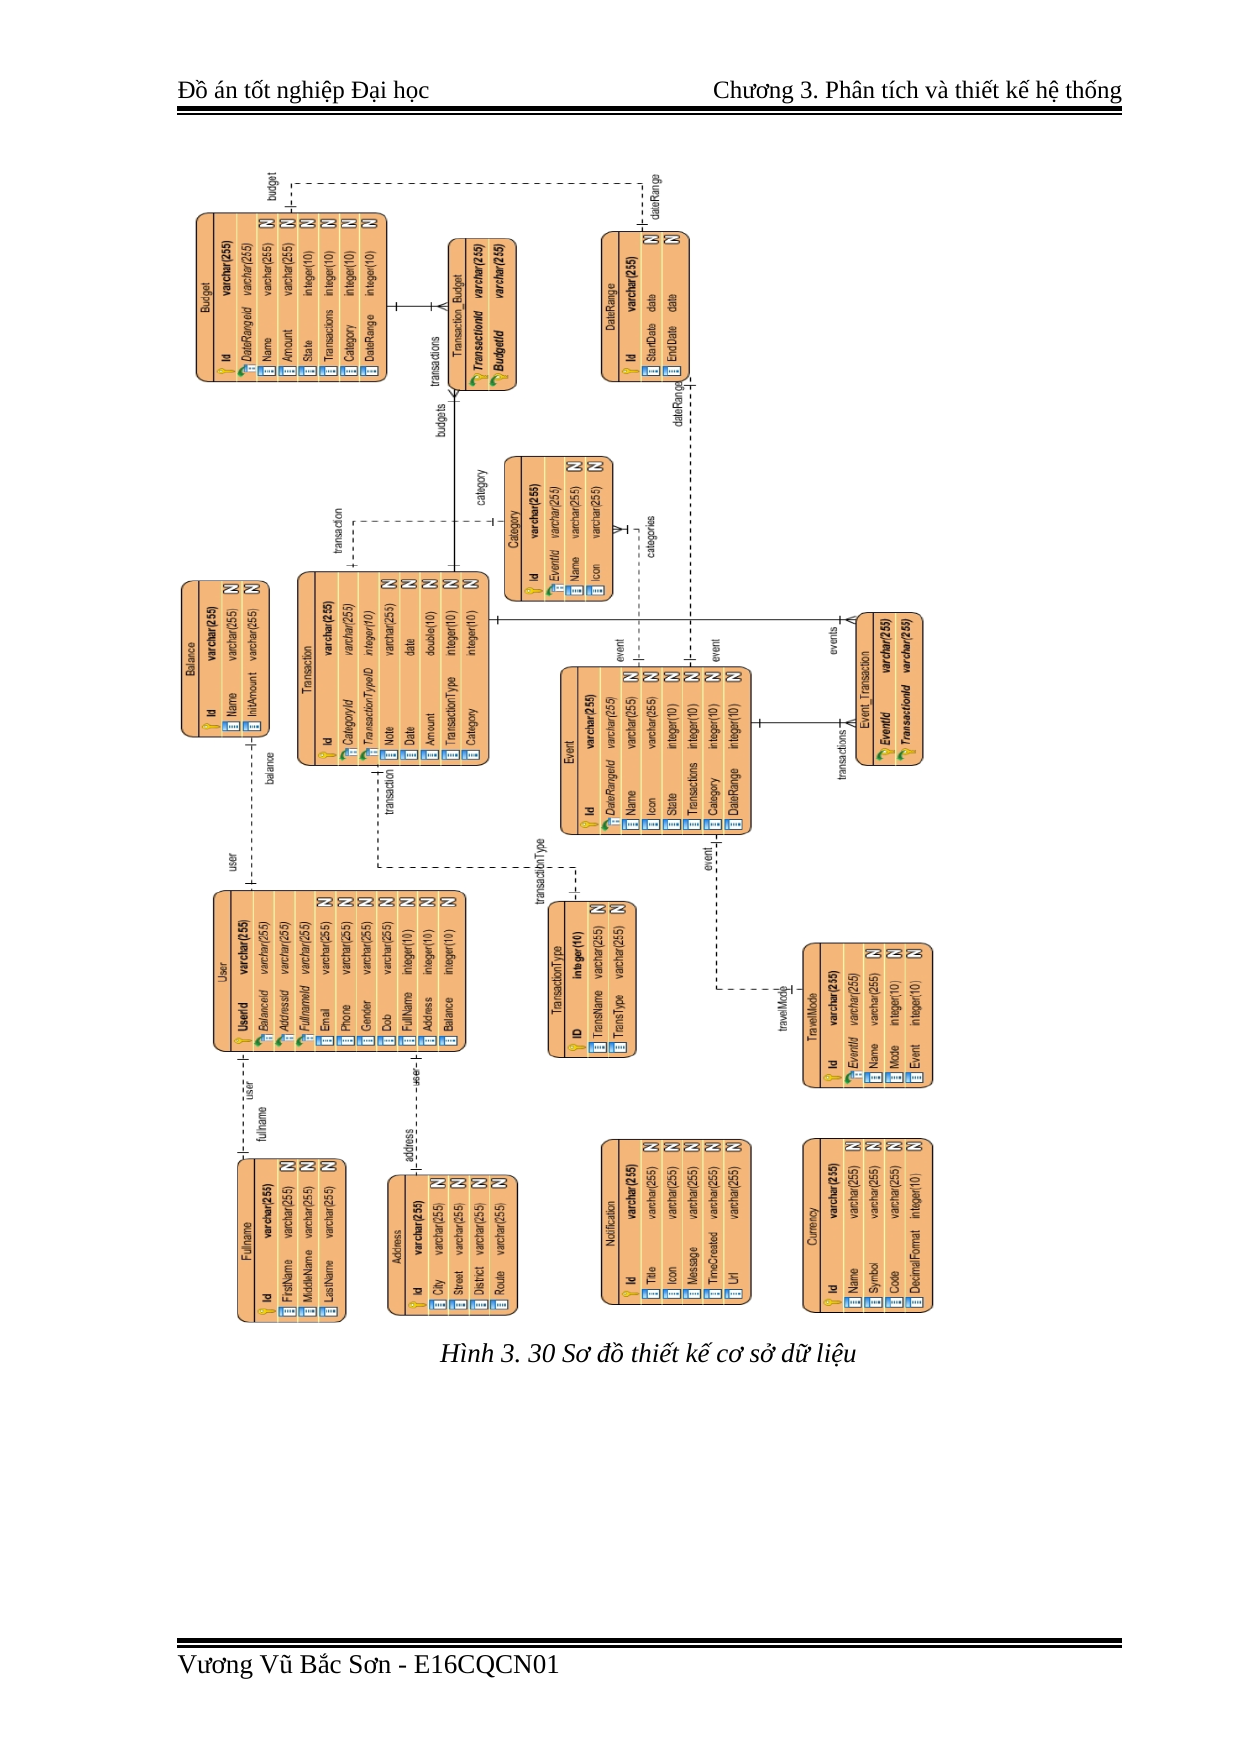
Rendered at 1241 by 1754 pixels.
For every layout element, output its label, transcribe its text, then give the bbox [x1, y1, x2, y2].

picture [179, 166, 935, 1323]
text Hình 3. 30 Sơ đồ thiết kế cơ sở dữ liệu [177, 1337, 1122, 1368]
